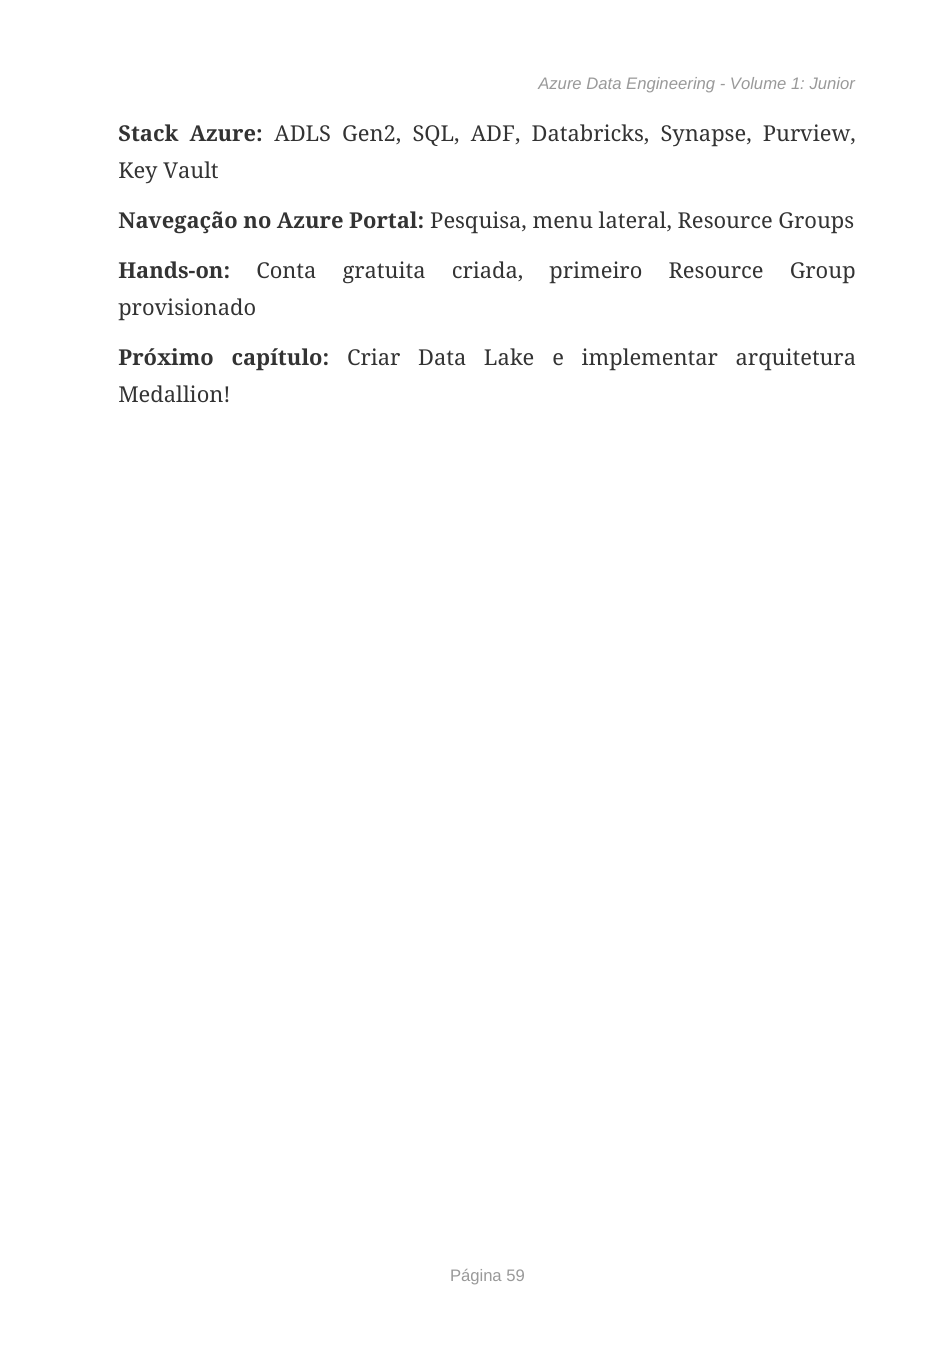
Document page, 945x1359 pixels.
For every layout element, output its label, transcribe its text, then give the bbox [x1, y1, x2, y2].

text Navegação no Azure Portal: Pesquisa, menu lateral, Resource Groups [118, 205, 856, 235]
text Próximo capítulo: Criar Data Lake e implementar arquitetura Medallion! [118, 342, 856, 408]
text Hands-on: Conta gratuita criada, primeiro Resource Group provisionado [118, 255, 856, 322]
text Stack Azure: ADLS Gen2, SQL, ADF, Databricks, Synapse, Purview, Key Vault [118, 118, 856, 185]
